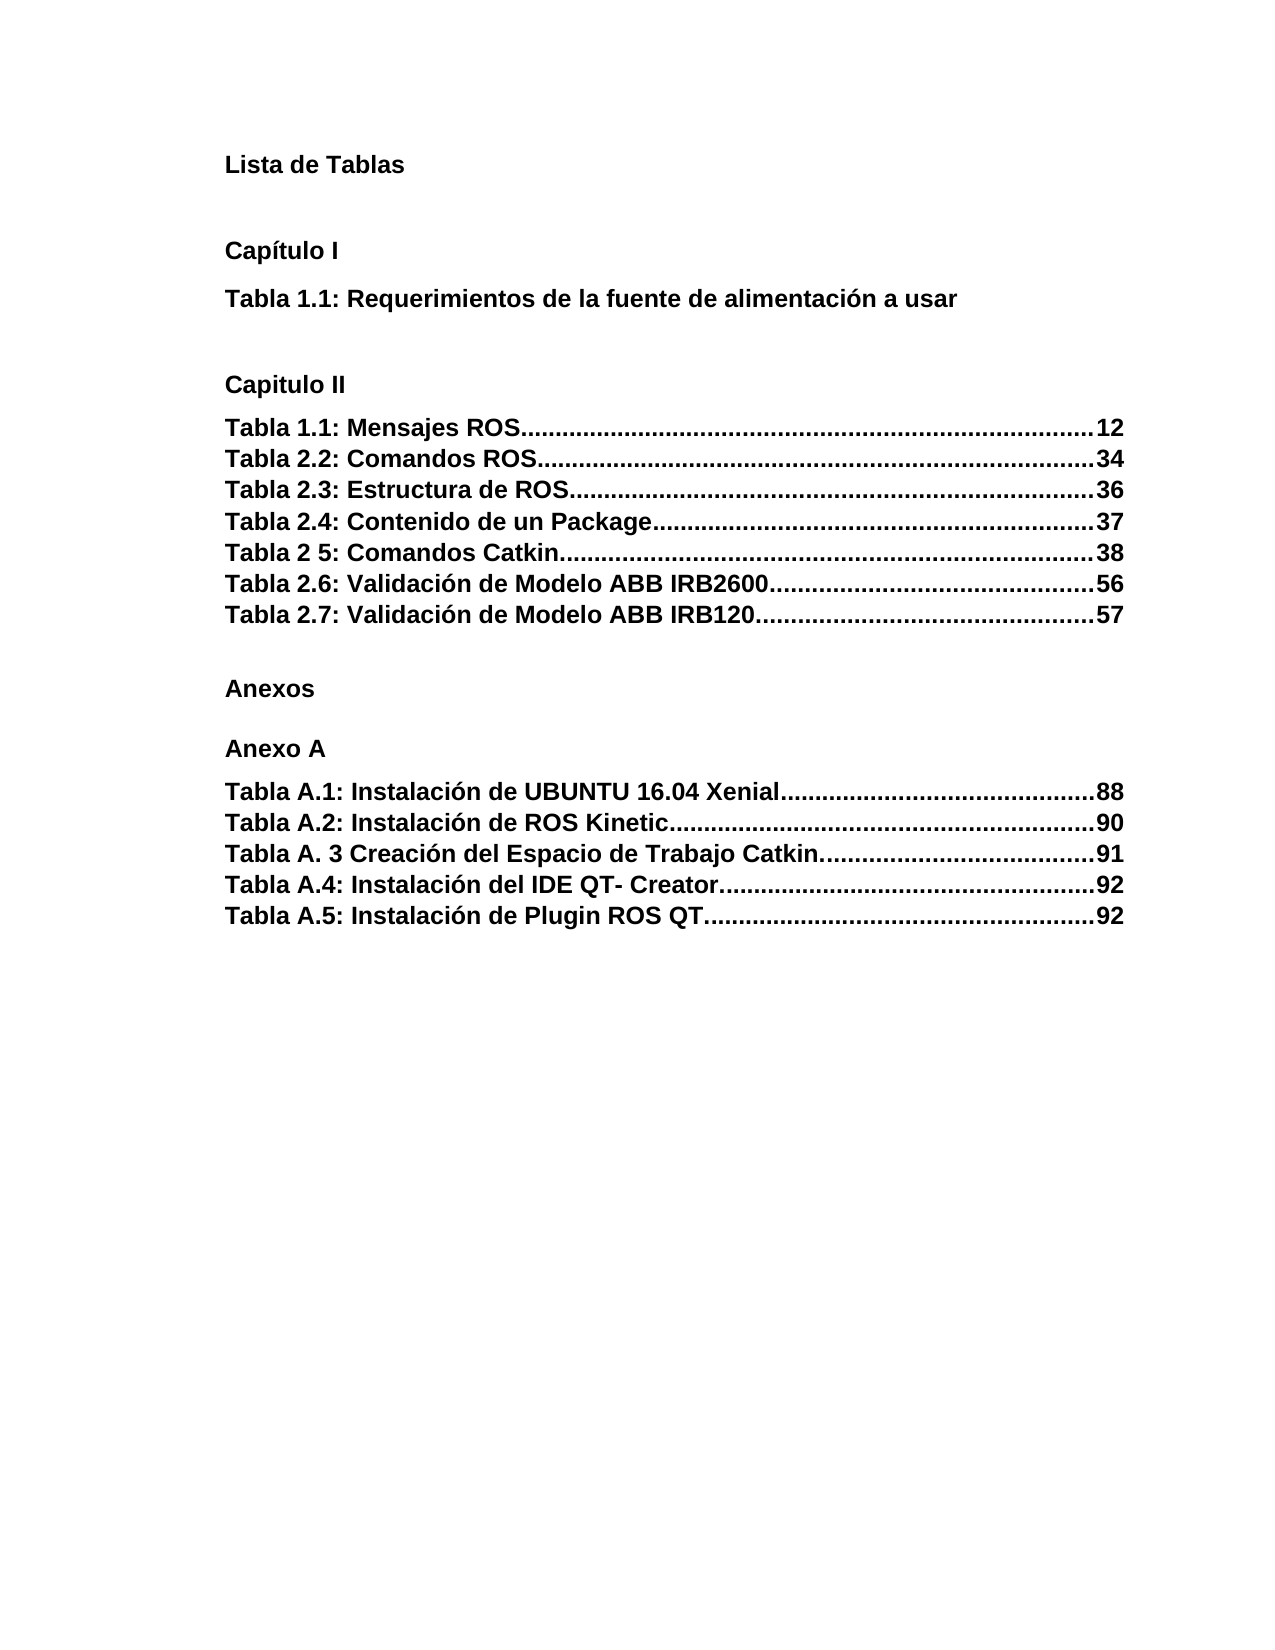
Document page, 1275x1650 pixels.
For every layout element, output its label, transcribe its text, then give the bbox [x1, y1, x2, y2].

text Tabla A. 3 Creación del Espacio de Trabajo Catkin. 91 [224, 839, 1125, 867]
text Tabla A.4: Instalación del IDE QT- Creator. 92 [224, 870, 1125, 898]
text Tabla 2.7: Validación de Modelo ABB IRB120 57 [224, 599, 1125, 628]
text Tabla 2.4: Contenido de un Package 37 [224, 506, 1125, 535]
text Anexo A [224, 733, 1125, 762]
text Anexos [224, 674, 1125, 702]
text Tabla 2.6: Validación de Modelo ABB IRB2600 56 [224, 568, 1125, 597]
text Lista de Tablas [224, 150, 1125, 179]
text Capitulo II [224, 327, 1125, 399]
text Tabla 2.2: Comandos ROS 34 [224, 444, 1125, 473]
text Tabla 1.1: Mensajes ROS 12 [224, 413, 1125, 442]
text Capítulo I [224, 236, 1125, 265]
text Tabla A.1: Instalación de UBUNTU 16.04 Xenial 88 [224, 777, 1125, 805]
text Tabla 2 5: Comandos Catkin. 38 [224, 537, 1125, 566]
text Tabla A.5: Instalación de Plugin ROS QT. 92 [224, 901, 1125, 929]
text Tabla A.2: Instalación de ROS Kinetic 90 [224, 808, 1125, 836]
text Tabla 1.1: Requerimientos de la fuente de alimentación a usar 11 [224, 284, 1125, 313]
text Tabla 2.3: Estructura de ROS 36 [224, 475, 1125, 504]
